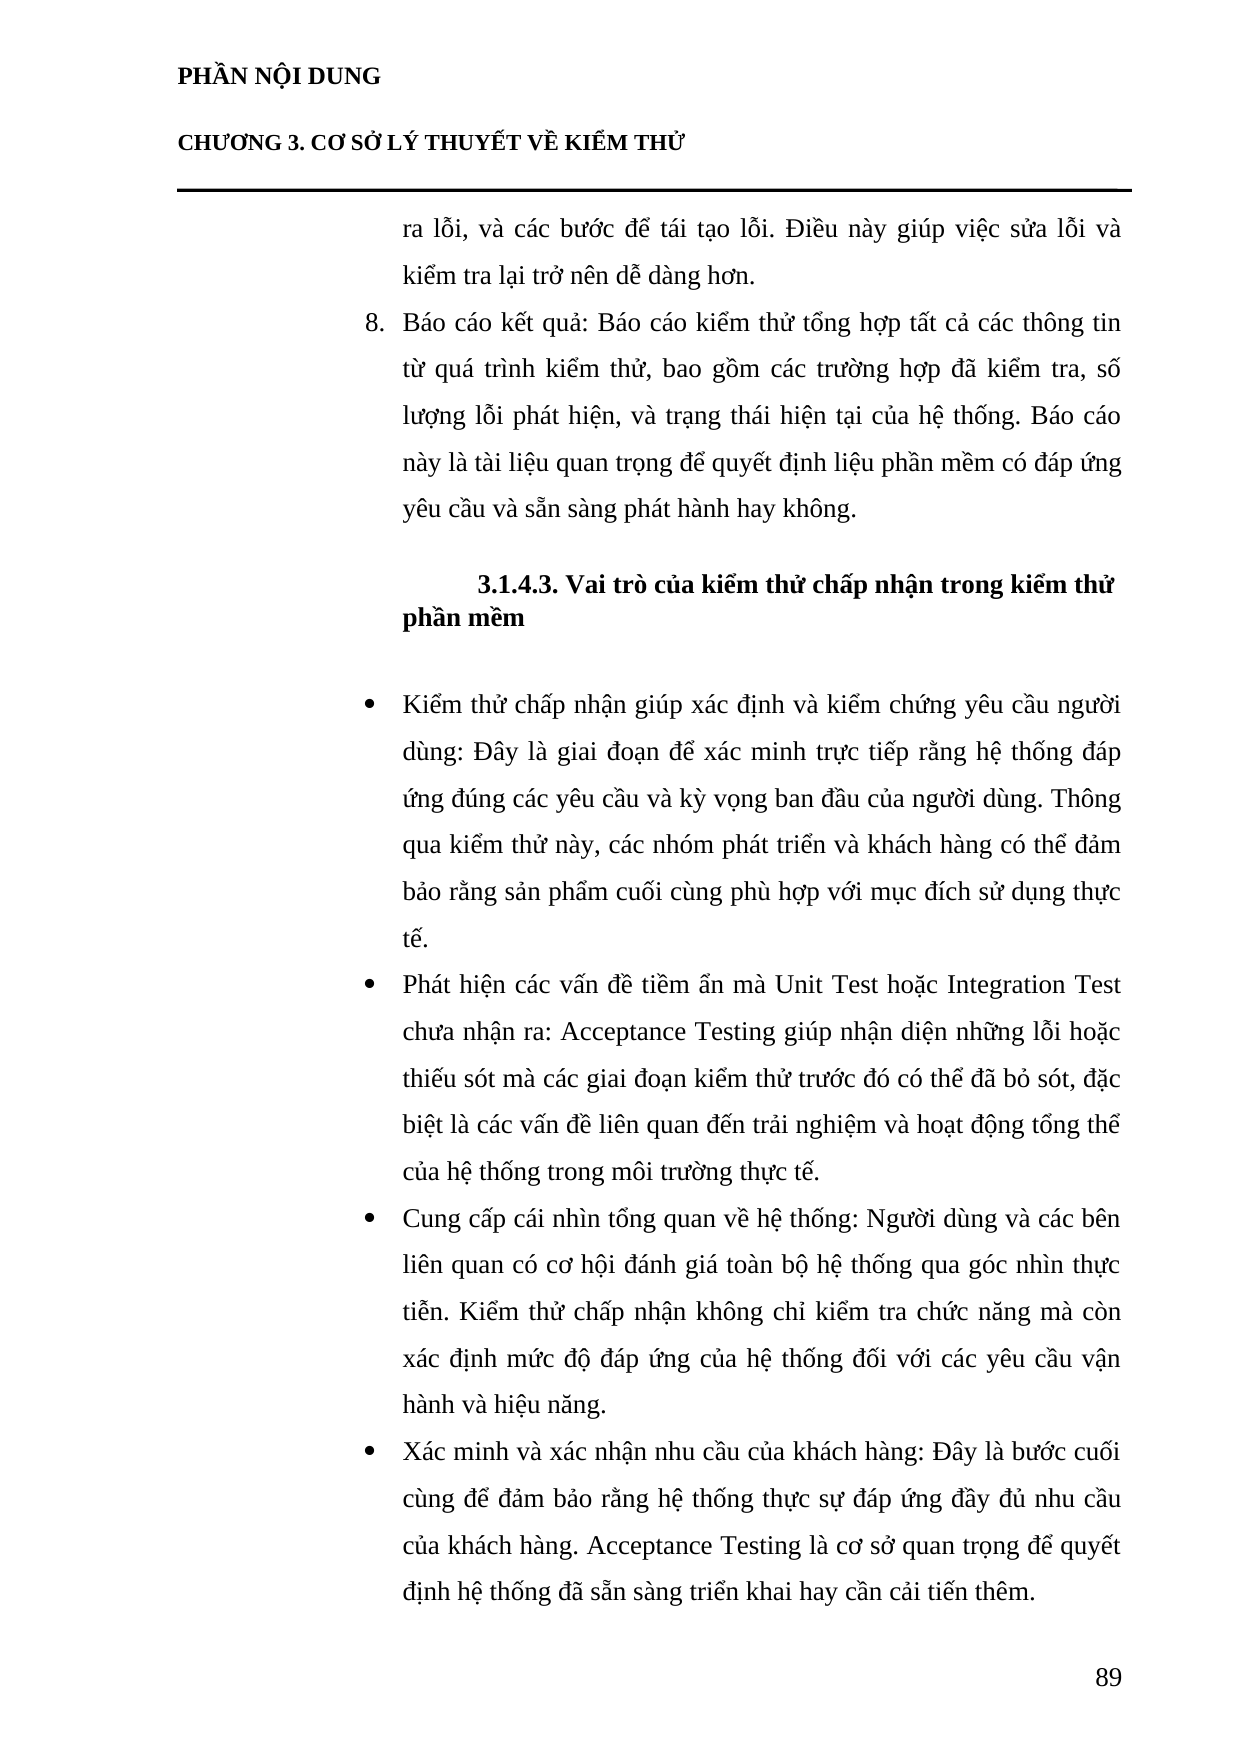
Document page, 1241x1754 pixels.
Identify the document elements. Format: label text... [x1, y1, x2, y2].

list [365, 212, 1122, 290]
subtitle 3.1.4.3. Vai trò của kiểm thử chấp nhận trong kiểm thử phần mềm [402, 568, 1122, 632]
list Kiểm thử chấp nhận giúp xác định và kiểm chứng yêu cầu người dùng: Đây là giai đoạn để xác minh trực tiếp rằng hệ thống đáp ứng đúng các yêu cầu và kỳ vọng ban đầu của người dùng. Thông qua kiểm thử này, các nhóm phát triển và khách hàng có thể đảm bảo rằng sản phẩm cuối cùng phù hợp với mục đích sử dụng thực tế. [365, 688, 1122, 953]
list Phát hiện các vấn đề tiềm ẩn mà Unit Test hoặc Integration Test chưa nhận ra: Acceptance Testing giúp nhận diện những lỗi hoặc thiếu sót mà các giai đoạn kiểm thử trước đó có thể đã bỏ sót, đặc biệt là các vấn đề liên quan đến trải nghiệm và hoạt động tổng thể của hệ thống trong môi trường thực tế. [365, 968, 1122, 1186]
list Báo cáo kết quả: Báo cáo kiểm thử tổng hợp tất cả các thông tin từ quá trình kiểm thử, bao gồm các trường hợp đã kiểm tra, số lượng lỗi phát hiện, và trạng thái hiện tại của hệ thống. Báo cáo này là tài liệu quan trọng để quyết định liệu phần mềm có đáp ứng yêu cầu và sẵn sàng phát hành hay không. [365, 306, 1122, 524]
list Cung cấp cái nhìn tổng quan về hệ thống: Người dùng và các bên liên quan có cơ hội đánh giá toàn bộ hệ thống qua góc nhìn thực tiễn. Kiểm thử chấp nhận không chỉ kiểm tra chức năng mà còn xác định mức độ đáp ứng của hệ thống đối với các yêu cầu vận hành và hiệu năng. [365, 1202, 1122, 1420]
list Xác minh và xác nhận nhu cầu của khách hàng: Đây là bước cuối cùng để đảm bảo rằng hệ thống thực sự đáp ứng đầy đủ nhu cầu của khách hàng. Acceptance Testing là cơ sở quan trọng để quyết định hệ thống đã sẵn sàng triển khai hay cần cải tiến thêm. [365, 1435, 1122, 1607]
